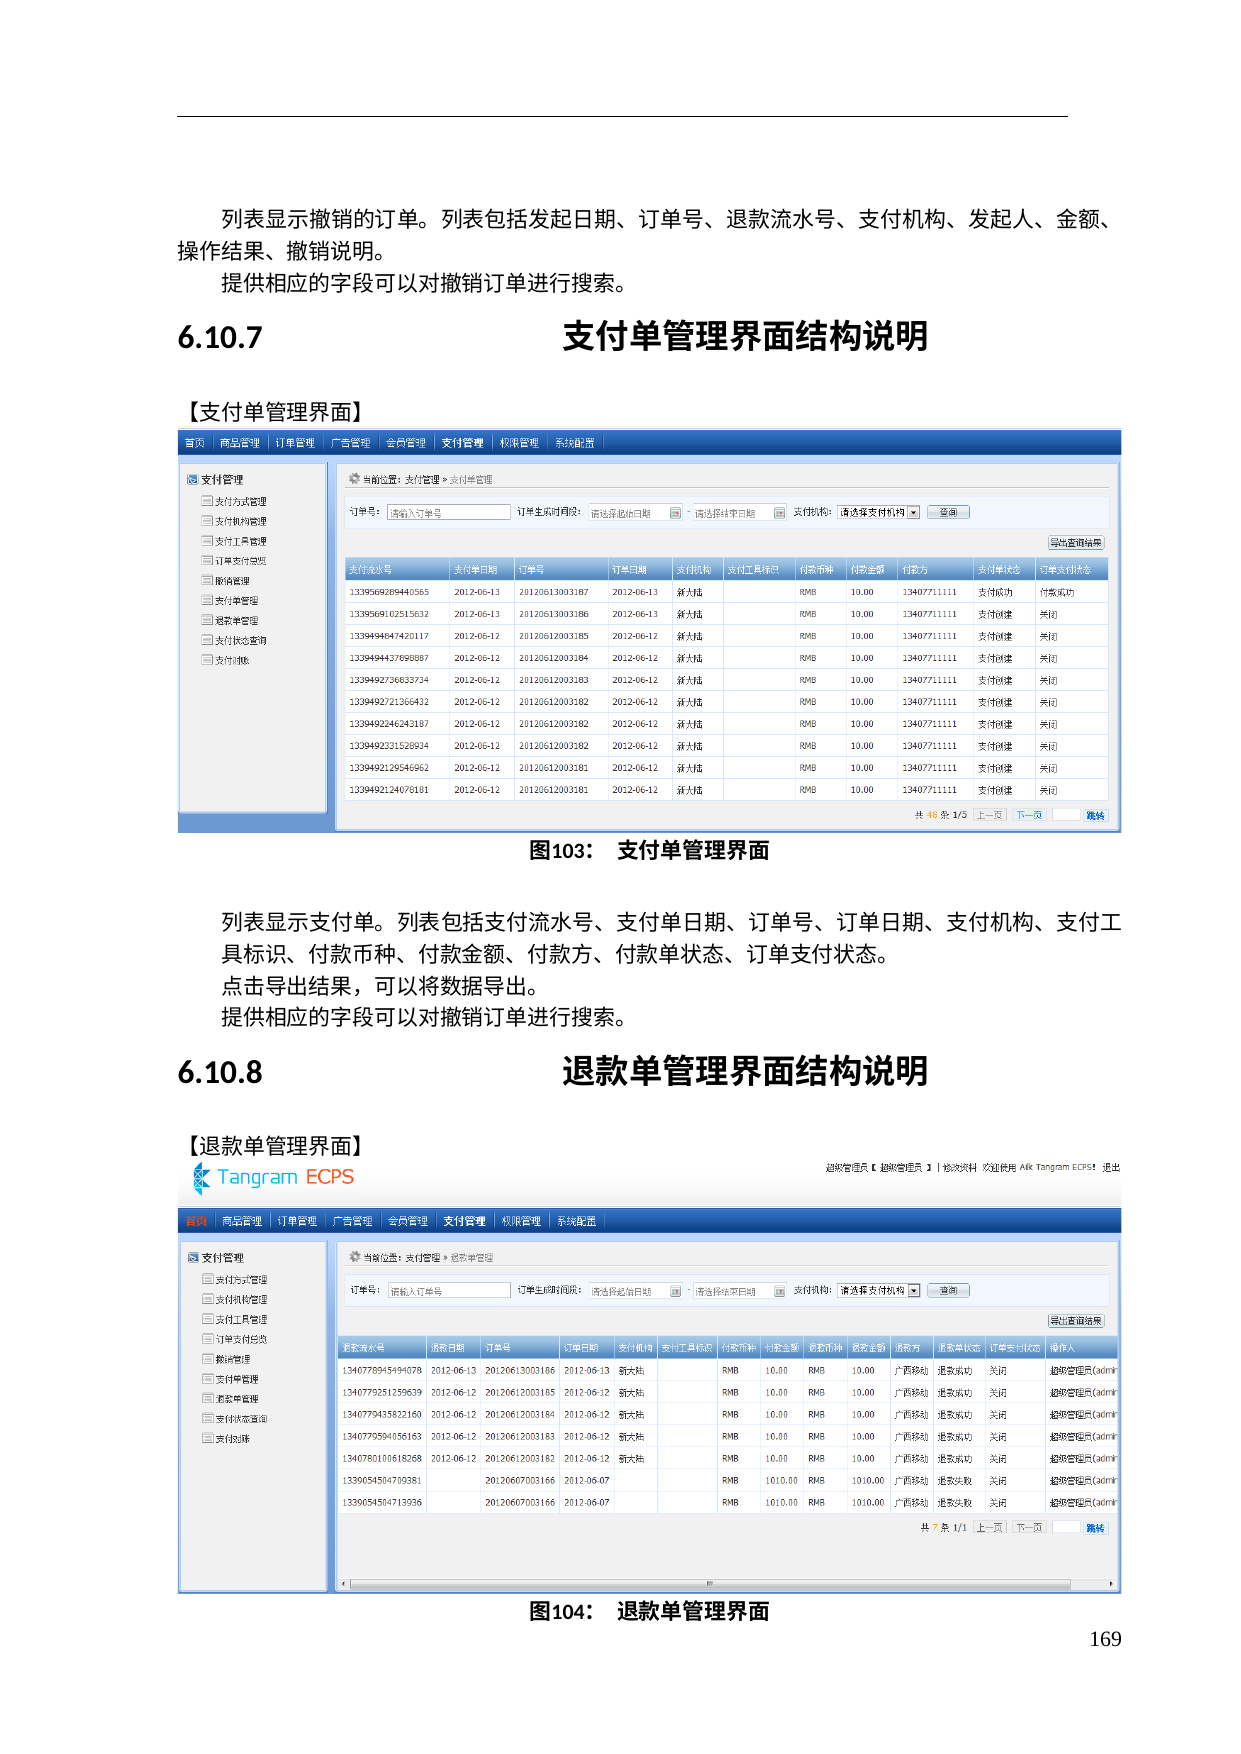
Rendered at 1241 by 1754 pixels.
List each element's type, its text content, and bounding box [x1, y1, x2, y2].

text 支付单管理界面 [177, 833, 1122, 864]
subtitle 退款单管理界面结构说明 [177, 1044, 1122, 1093]
text 点击导出结果，可以将数据导出。 [177, 969, 1122, 1000]
text 【支付单管理界面】 [177, 395, 1122, 426]
text 提供相应的字段可以对撤销订单进行搜索。 [177, 266, 1122, 297]
picture [177, 426, 1122, 833]
text 退款单管理界面 [177, 1594, 1122, 1625]
picture [177, 1161, 1122, 1594]
subtitle 支付单管理界面结构说明 [177, 310, 1122, 358]
text 提供相应的字段可以对撤销订单进行搜索。 [177, 1000, 1122, 1032]
text 【退款单管理界面】 [177, 1129, 1122, 1161]
text 列表显示支付单。列表包括支付流水号、支付单日期、订单号、订单日期、支付机构、支付工具标识、付款币种、付款金额、付款方、付款单状态、订单支付状态。 [221, 905, 1122, 969]
text 列表显示撤销的订单。列表包括发起日期、订单号、退款流水号、支付机构、发起人、金额、操作结果、撤销说明。 [177, 202, 1122, 266]
